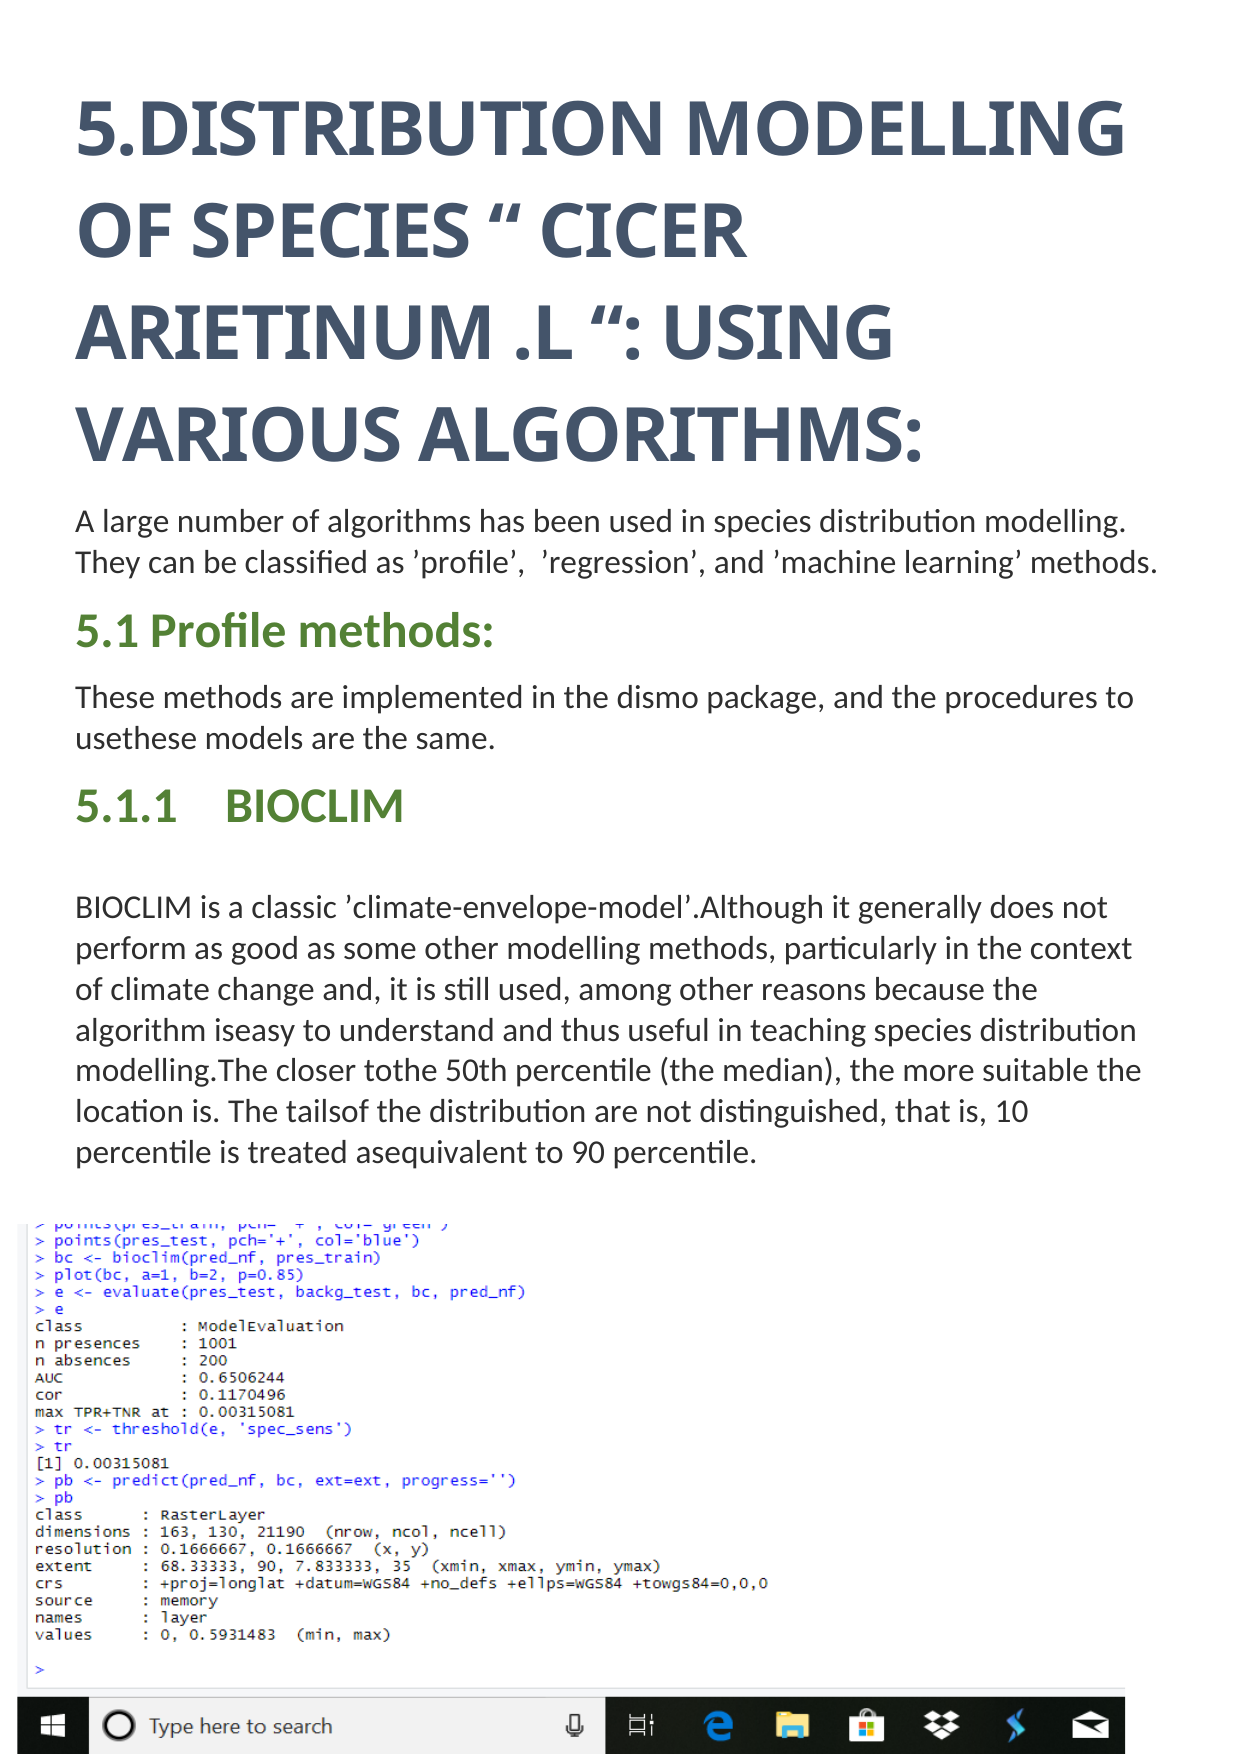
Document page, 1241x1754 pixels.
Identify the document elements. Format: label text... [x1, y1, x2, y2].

text A large number of algorithms has been used in species distribution modelling. They can be classiﬁed as ’proﬁle’, ’regression’, and ’machine learning’ methods. [75, 500, 1165, 582]
text 5.DISTRIBUTION MODELLING OF SPECIES “ CICER ARIETINUM .L “: USING VARIOUS ALGORITHMS: [75, 75, 1165, 484]
text These methods are implemented in the dismo package, and the procedures to usethese models are the same. [75, 676, 1165, 758]
picture [17, 1224, 1125, 1754]
text BIOCLIM is a classic ’climate-envelope-model’.Although it generally does not perform as good as some other modelling methods, particularly in the context of climate change and, it is still used, among other reasons because the algorithm iseasy to understand and thus useful in teaching species distribution modelling.The closer tothe 50th percentile (the median), the more suitable the location is. The tailsof the distribution are not distinguished, that is, 10 percentile is treated asequivalent to 90 percentile. [75, 886, 1165, 1172]
list BIOCLIM [75, 774, 1165, 835]
list Profile methods: [75, 598, 1165, 659]
